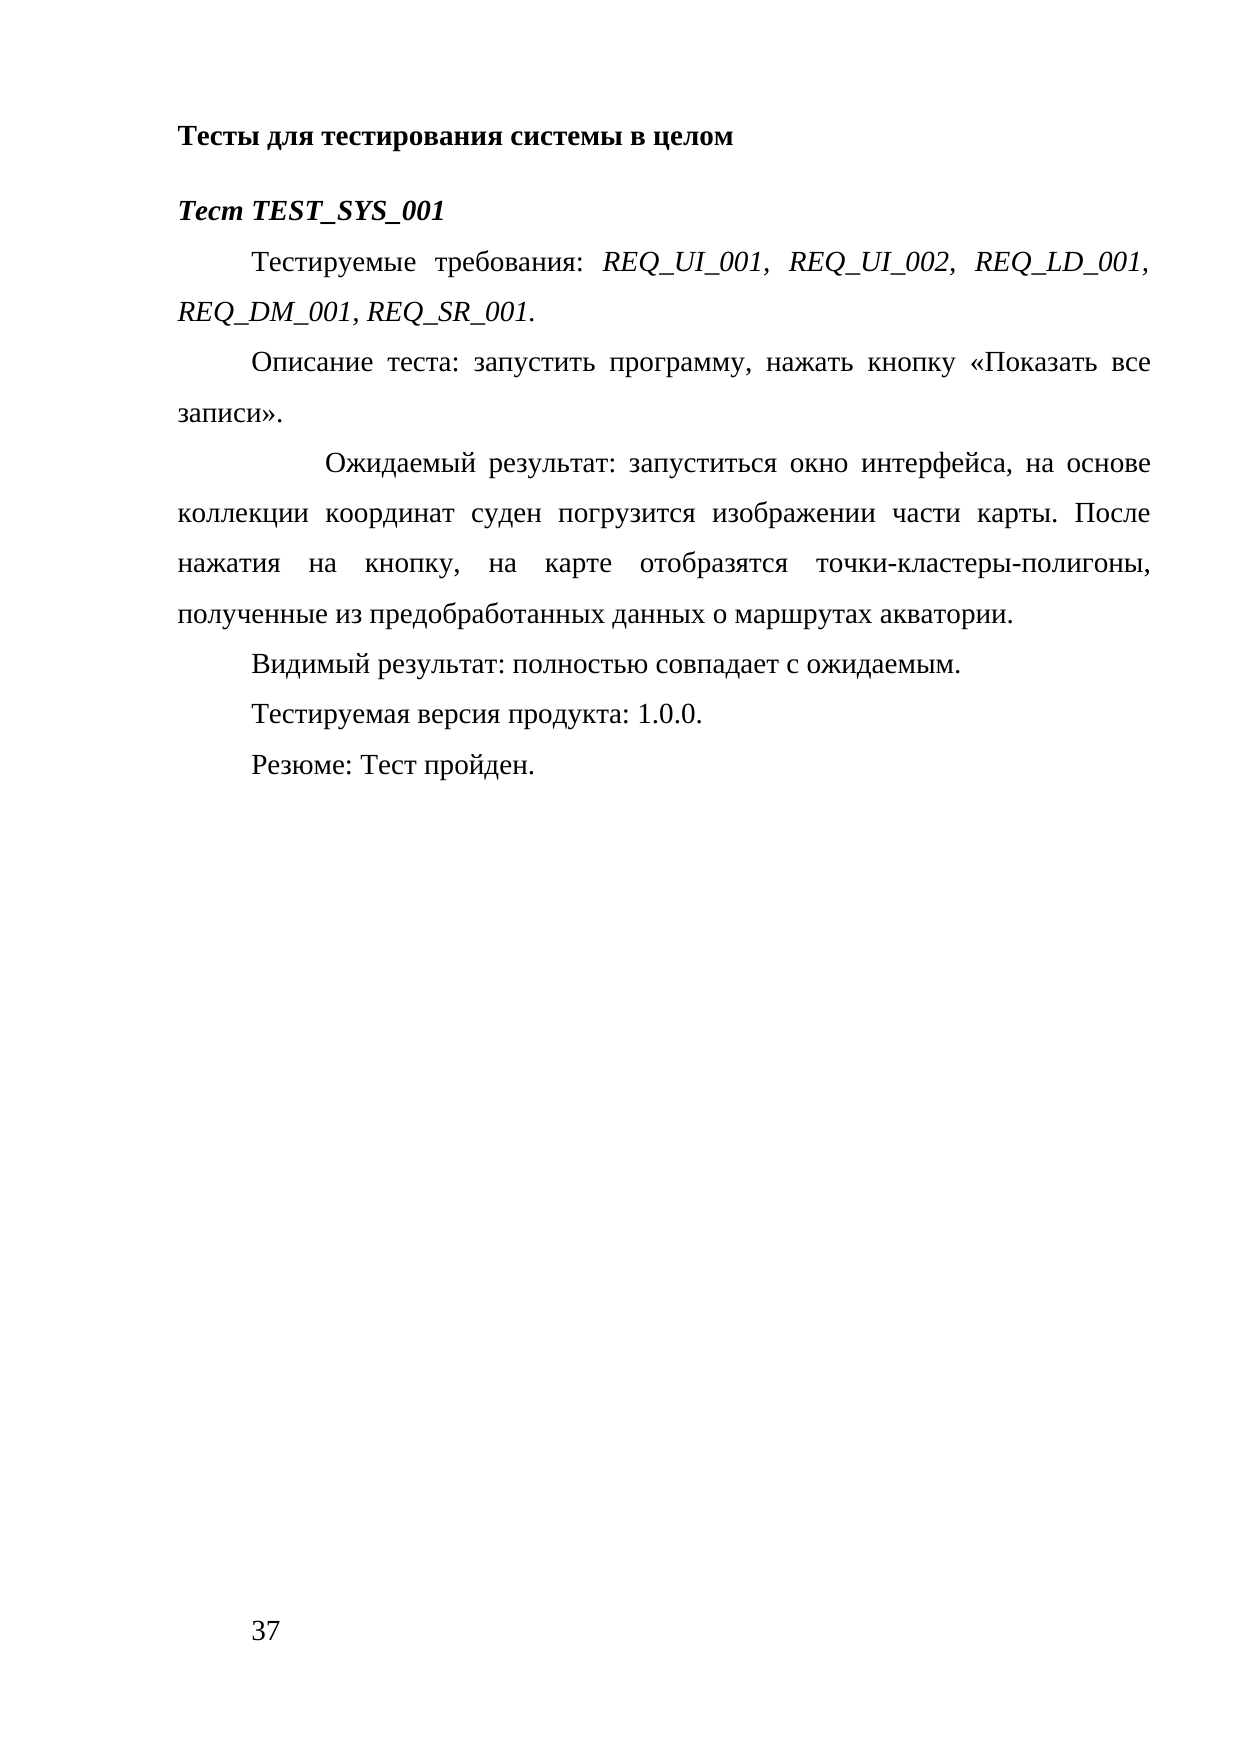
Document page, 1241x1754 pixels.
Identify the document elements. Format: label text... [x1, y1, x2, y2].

subtitle Тесты для тестирования системы в целом [177, 118, 1152, 152]
text Ожидаемый результат: запуститься окно интерфейса, на основе коллекции координат суден погрузится изображении части карты. После нажатия на кнопку, на карте отобразятся точки-кластеры-полигоны, полученные из предобработанных данных о маршрутах акватории. [177, 445, 1152, 629]
text Описание теста: запустить программу, нажать кнопку «Показать все записи». [177, 344, 1152, 428]
text Тестируемая версия продукта: 1.0.0. [177, 697, 1152, 730]
text Резюме: Тест пройден. [177, 747, 1152, 780]
text Видимый результат: полностью совпадает с ожидаемым. [177, 646, 1152, 680]
text Тестируемые требования: REQ_UI_001, REQ_UI_002, REQ_LD_001, REQ_DM_001, REQ_SR_001. [177, 244, 1152, 328]
text Тест TEST_SYS_001 [177, 193, 1152, 227]
